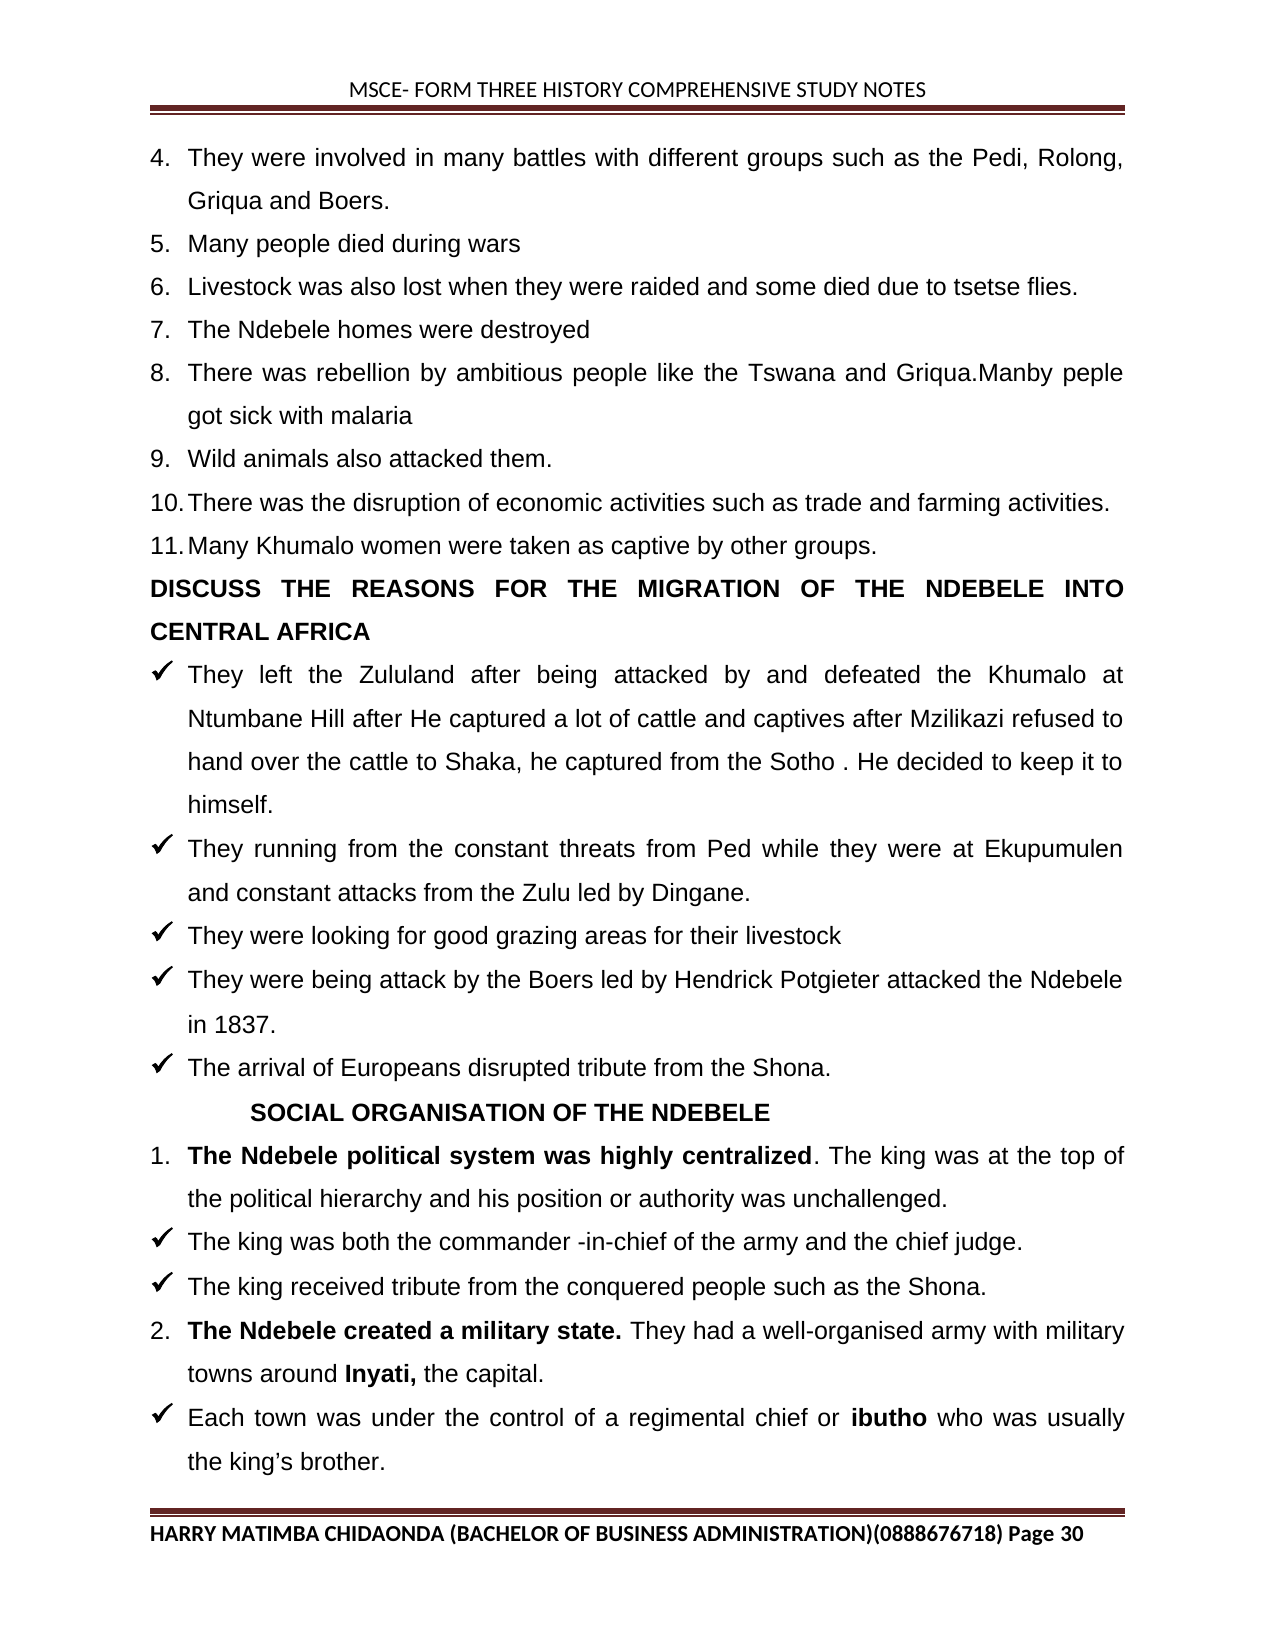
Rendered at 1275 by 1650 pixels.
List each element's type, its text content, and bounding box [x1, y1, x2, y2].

list They running from the constant threats from Ped while they were at Ekupumulen and constant attacks from the Zulu led by Dingane. [150, 833, 1125, 906]
text DISCUSS THE REASONS FOR THE MIGRATION OF THE NDEBELE INTO CENTRAL AFRICA [150, 574, 1125, 646]
list Many Khumalo women were taken as captive by other groups. [150, 531, 1125, 559]
list Each town was under the control of a regimental chief or ibutho who was usually the king’s brother. [150, 1402, 1125, 1475]
list The king received tribute from the conquered people such as the Shona. [150, 1272, 1125, 1301]
list The arrival of Europeans disrupted tribute from the Shona. [150, 1053, 1125, 1083]
list The king was both the commander -in-chief of the army and the chief judge. [150, 1227, 1125, 1257]
list SOCIAL ORGANISATION OF THE NDEBELE [187, 1097, 1125, 1126]
list The Ndebele homes were destroyed [150, 315, 1125, 344]
list There was the disruption of economic activities such as trade and farming activities. [150, 487, 1125, 516]
list They were involved in many battles with different groups such as the Pedi, Rolong, Griqua and Boers. [150, 142, 1125, 214]
list The Ndebele created a military state. They had a well-organised army with military towns around Inyati, the capital. [150, 1316, 1125, 1388]
list There was rebellion by ambitious people like the Tswana and Griqua.Manby peple got sick with malaria [150, 358, 1125, 430]
list They were looking for good grazing areas for their livestock [150, 921, 1125, 951]
list The Ndebele political system was highly centralized. The king was at the top of the political hierarchy and his position or authority was unchallenged. [150, 1141, 1125, 1212]
list Livestock was also lost when they were raided and some died due to tsetse flies. [150, 272, 1125, 301]
list They were being attack by the Boers led by Hendrick Potgieter attacked the Ndebele in 1837. [150, 966, 1125, 1038]
list They left the Zululand after being attacked by and defeated the Khumalo at Ntumbane Hill after He captured a lot of cattle and captives after Mzilikazi refused to hand over the cattle to Shaka, he captured from the Sotho . He decided to keep it to himself. [150, 660, 1125, 819]
list Wild animals also attacked them. [150, 444, 1125, 473]
list Many people died during wars [150, 229, 1125, 257]
